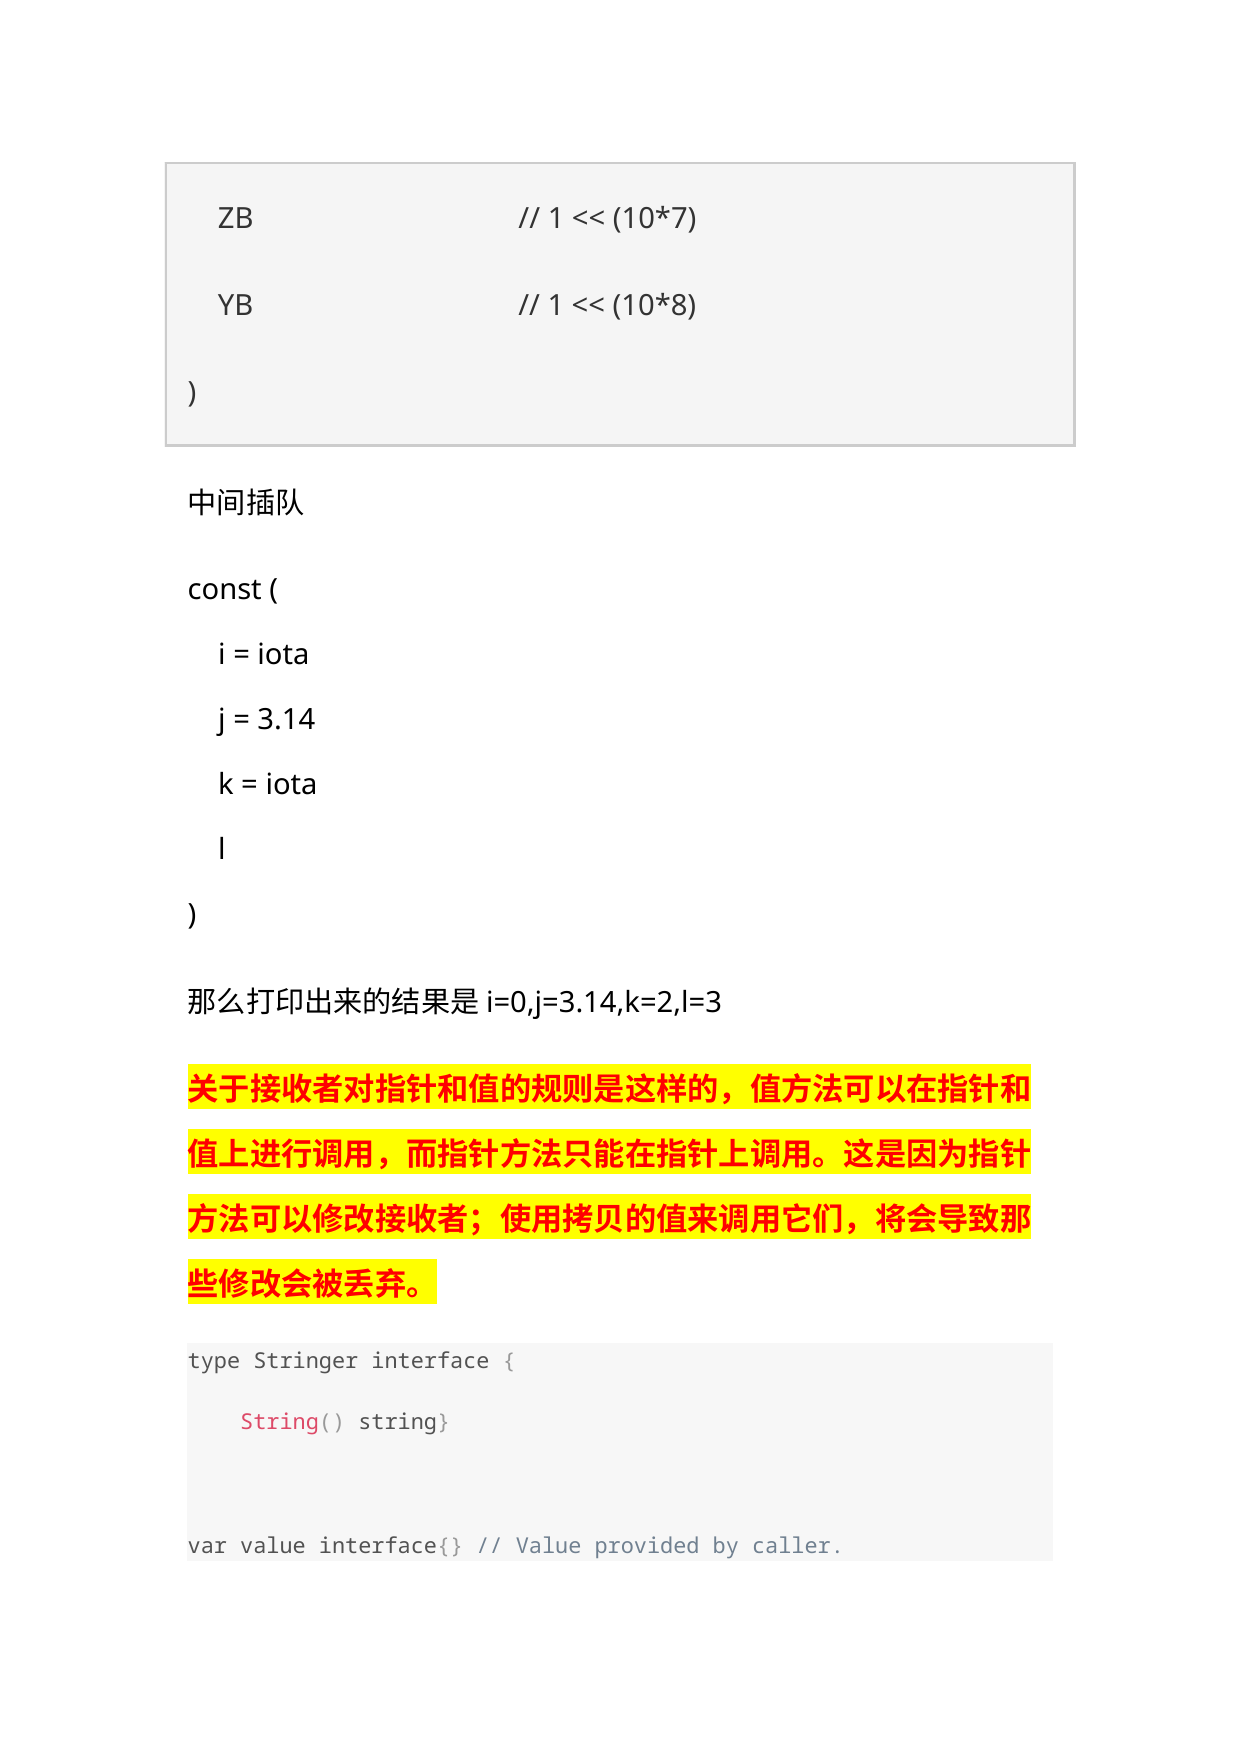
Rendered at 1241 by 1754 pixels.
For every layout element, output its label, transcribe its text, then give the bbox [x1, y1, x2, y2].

text ZB // 1 << (10*7) [167, 164, 1073, 249]
text type Stringer interface { [187, 1343, 1053, 1376]
text YB // 1 << (10*8) [167, 249, 1073, 336]
text const ( i = iota j = 3.14 k = iota l ) [187, 555, 1053, 945]
text 那么打印出来的结果是 i=0,j=3.14,k=2,l=3 [187, 967, 1053, 1032]
text 关于接收者对指针和值的规则是这样的，值方法可以在指针和值上进行调用，而指针方法只能在指针上调用。这是因为指针方法可以修改接收者；使用拷贝的值来调用它们，将会导致那些修改会被丢弃。 [187, 1054, 1053, 1314]
text var value interface{} // Value provided by caller. [187, 1528, 1053, 1561]
text 中间插队 [187, 468, 1053, 533]
text String() string} [187, 1405, 1053, 1437]
text ) [167, 336, 1073, 444]
